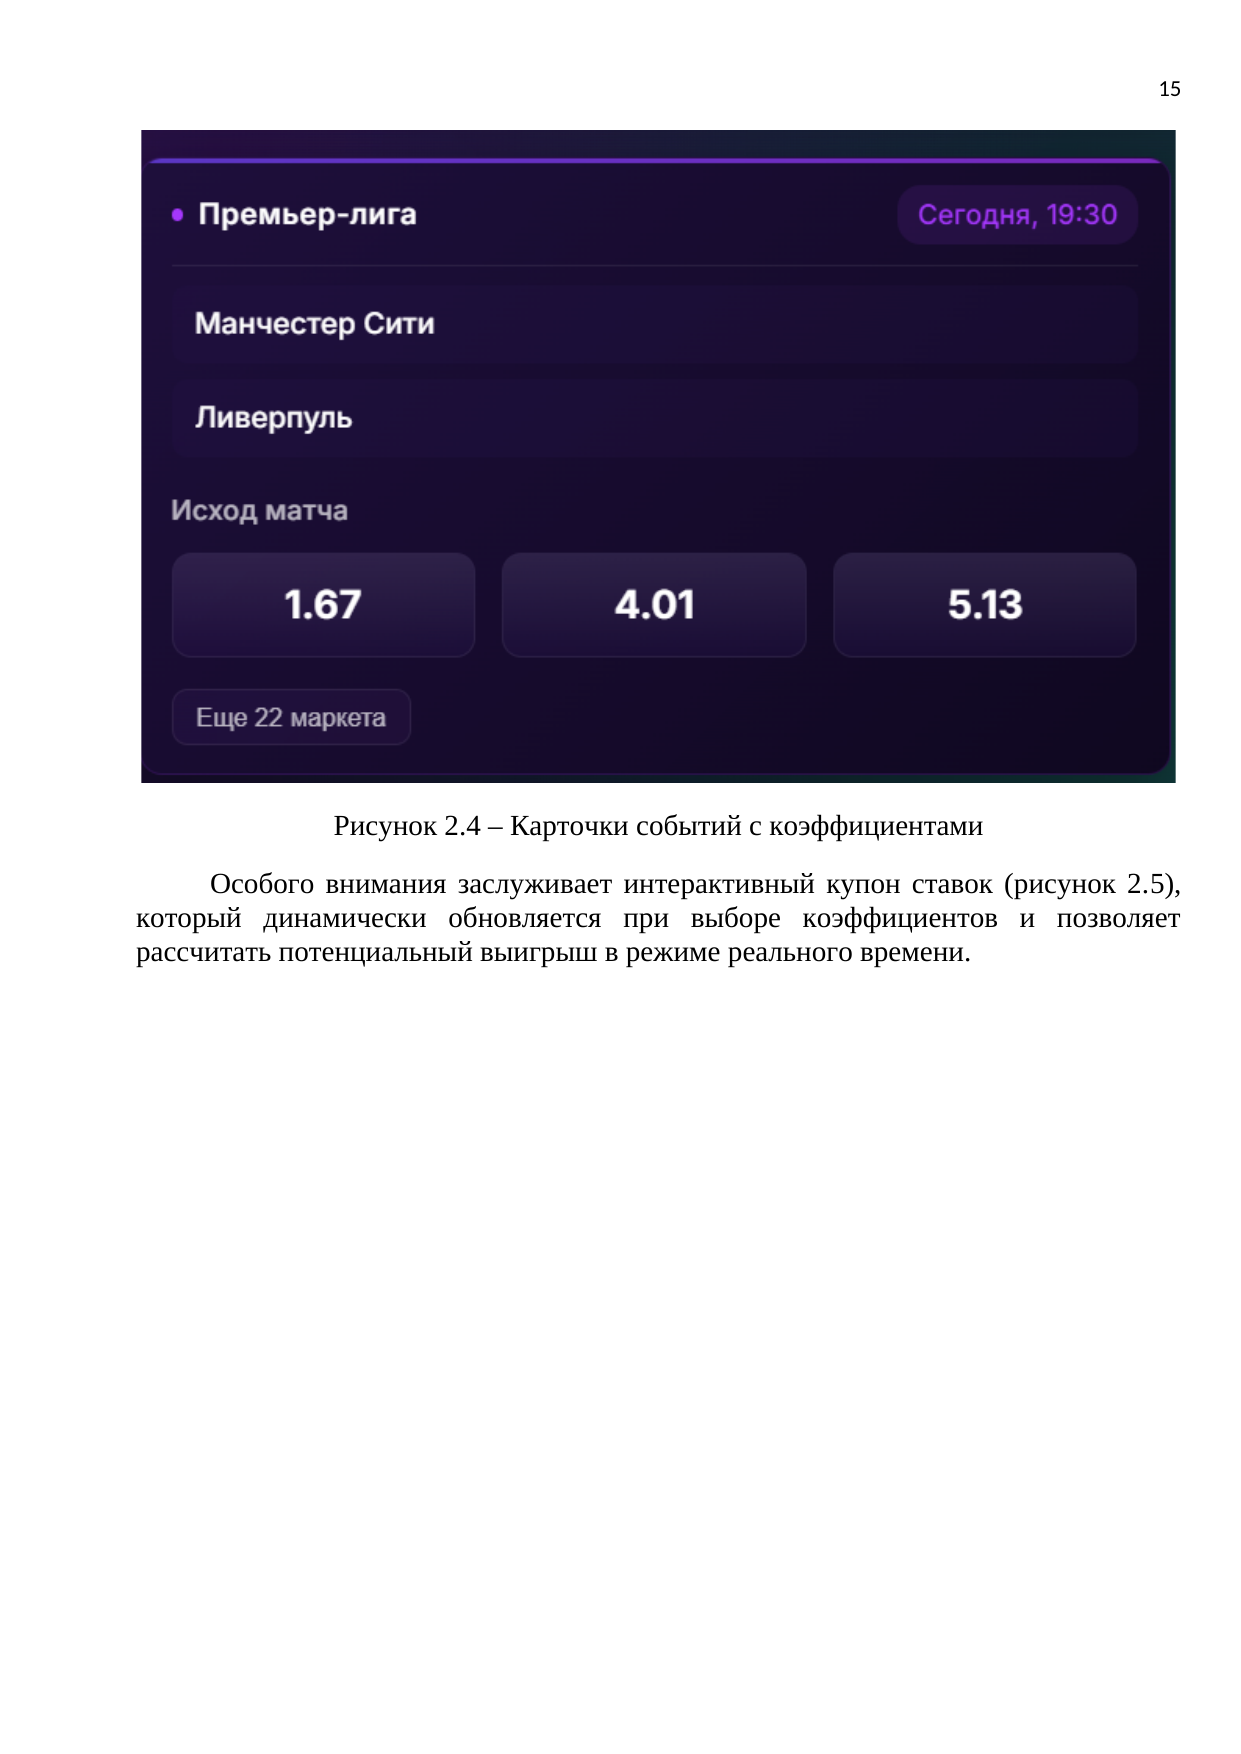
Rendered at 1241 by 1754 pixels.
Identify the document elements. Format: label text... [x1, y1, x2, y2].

picture [141, 130, 1176, 783]
text Рисунок 2.4 – Карточки событий с коэффициентами [136, 808, 1181, 842]
text Особого внимания заслуживает интерактивный купон ставок (рисунок 2.5), который динамически обновляется при выборе коэффициентов и позволяет рассчитать потенциальный выигрыш в режиме реального времени. [136, 867, 1181, 967]
